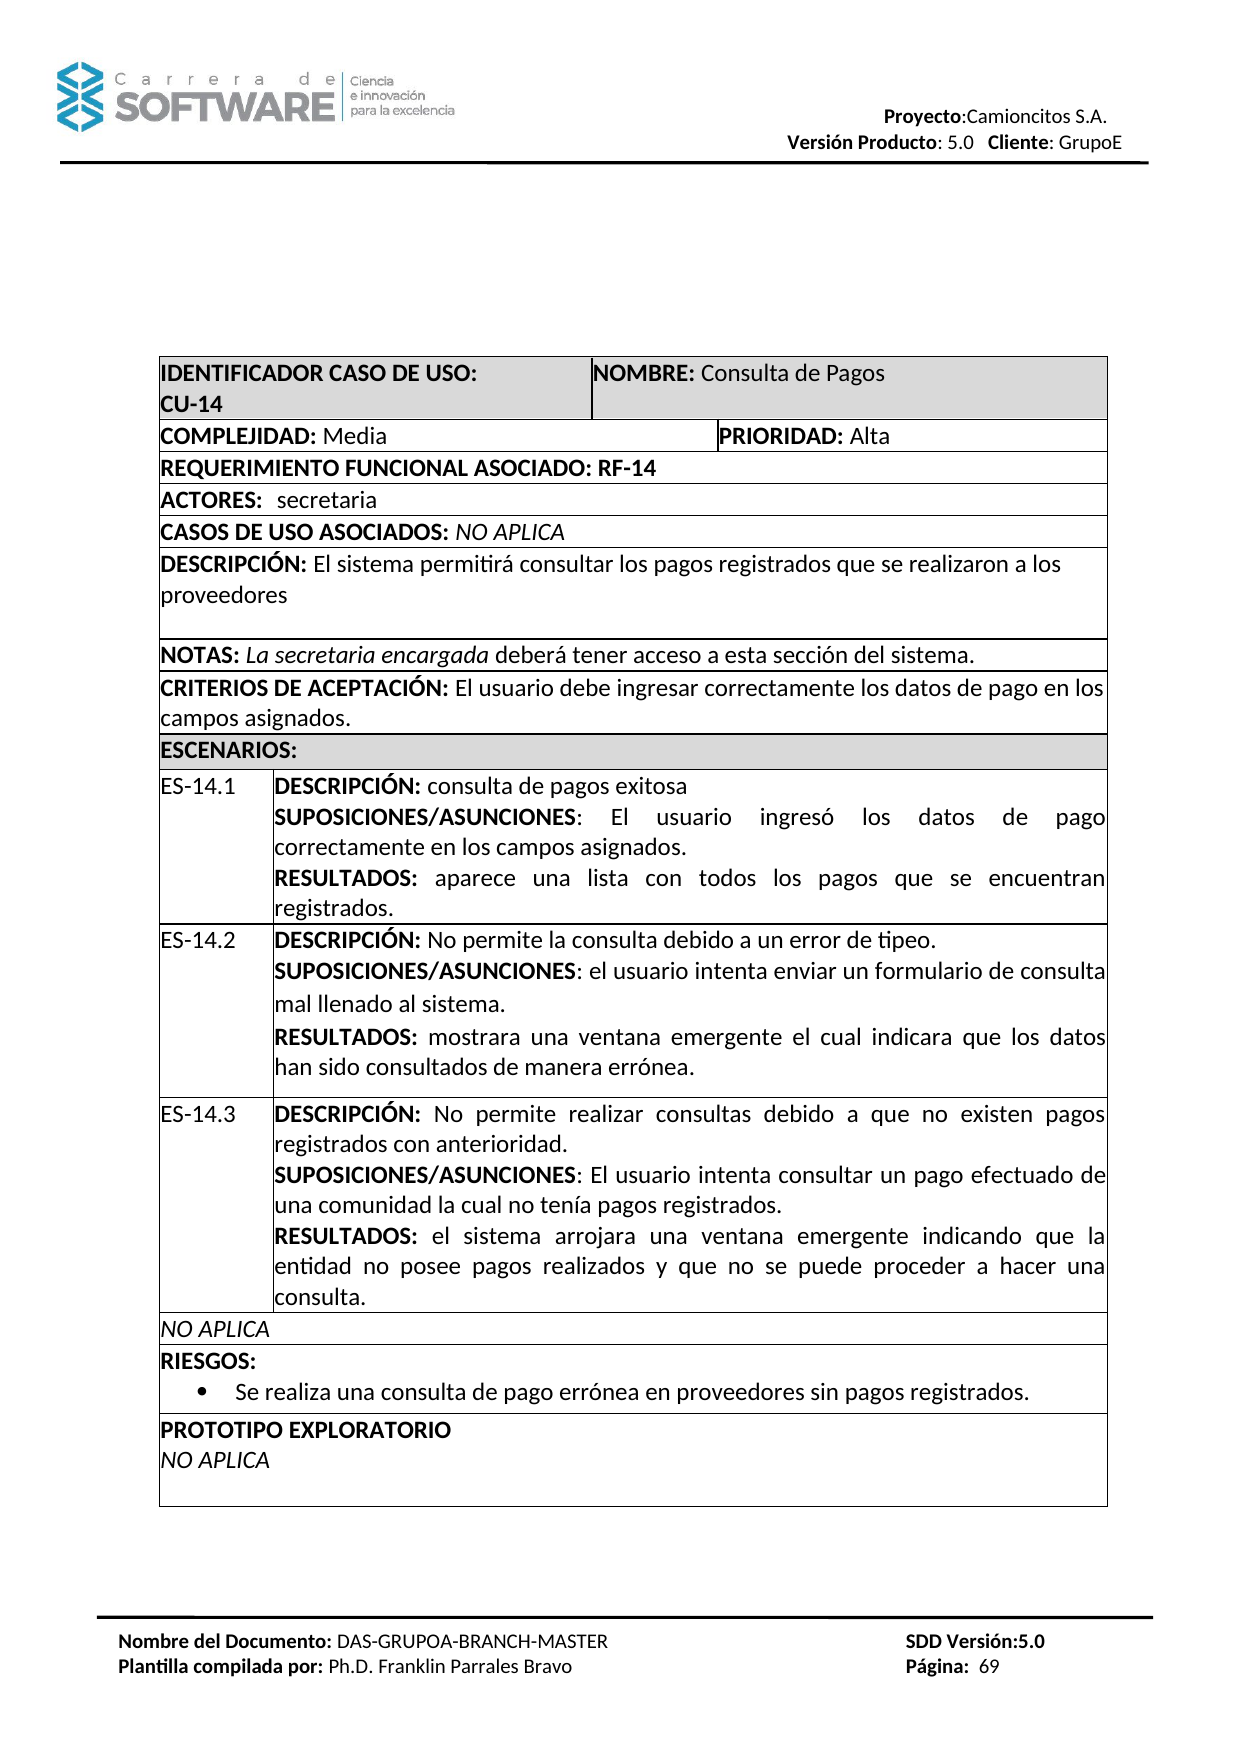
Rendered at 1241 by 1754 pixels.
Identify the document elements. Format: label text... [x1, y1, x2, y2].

table_header NOMBRE: Consulta de Pagos [593, 357, 1107, 418]
table_cell COMPLEJIDAD: Media [160, 420, 717, 451]
table_cell DESCRIPCIÓN: El sistema permitirá consultar los pagos registrados que se realizaron a los proveedores [160, 548, 1107, 638]
table_cell CRITERIOS DE ACEPTACIÓN: El usuario debe ingresar correctamente los datos de pago en los campos asignados. [160, 672, 1107, 733]
table_cell ACTORES: secretaria [160, 484, 1107, 515]
table_cell CASOS DE USO ASOCIADOS: NO APLICA [160, 516, 1107, 547]
table_cell ES-14.3 [160, 1098, 273, 1312]
table_cell PROTOTIPO EXPLORATORIO NO APLICA [160, 1414, 1107, 1506]
table_cell ESCENARIOS: [160, 735, 1107, 769]
table_header IDENTIFICADOR CASO DE USO: CU-14 [160, 357, 592, 418]
table_cell NO APLICA [160, 1313, 1107, 1344]
table_cell DESCRIPCIÓN: No permite la consulta debido a un error de tipeo. SUPOSICIONES/ASUNCIONES: el usuario intenta enviar un formulario de consulta mal llenado al sistema. RESULTADOS: mostrara una ventana emergente el cual indicara que los datos han sido consultados de manera errónea. [274, 925, 1107, 1096]
picture [46, 46, 461, 154]
table_cell PRIORIDAD: Alta [719, 420, 1107, 451]
table_cell ES-14.1 [160, 770, 273, 923]
table_cell RIESGOS: Se realiza una consulta de pago errónea en proveedores sin pagos registrados. [160, 1345, 1107, 1412]
table_cell DESCRIPCIÓN: consulta de pagos exitosa SUPOSICIONES/ASUNCIONES: El usuario ingresó los datos de pago correctamente en los campos asignados. RESULTADOS: aparece una lista con todos los pagos que se encuentran registrados. [274, 770, 1107, 923]
table_cell ES-14.2 [160, 925, 273, 1096]
table_cell DESCRIPCIÓN: No permite realizar consultas debido a que no existen pagos registrados con anterioridad. SUPOSICIONES/ASUNCIONES: El usuario intenta consultar un pago efectuado de una comunidad la cual no tenía pagos registrados. RESULTADOS: el sistema arrojara una ventana emergente indicando que la entidad no posee pagos realizados y que no se puede proceder a hacer una consulta. [274, 1098, 1107, 1312]
table_cell NOTAS: La secretaria encargada deberá tener acceso a esta sección del sistema. [160, 640, 1107, 670]
table_cell REQUERIMIENTO FUNCIONAL ASOCIADO: RF-14 [160, 452, 1107, 483]
